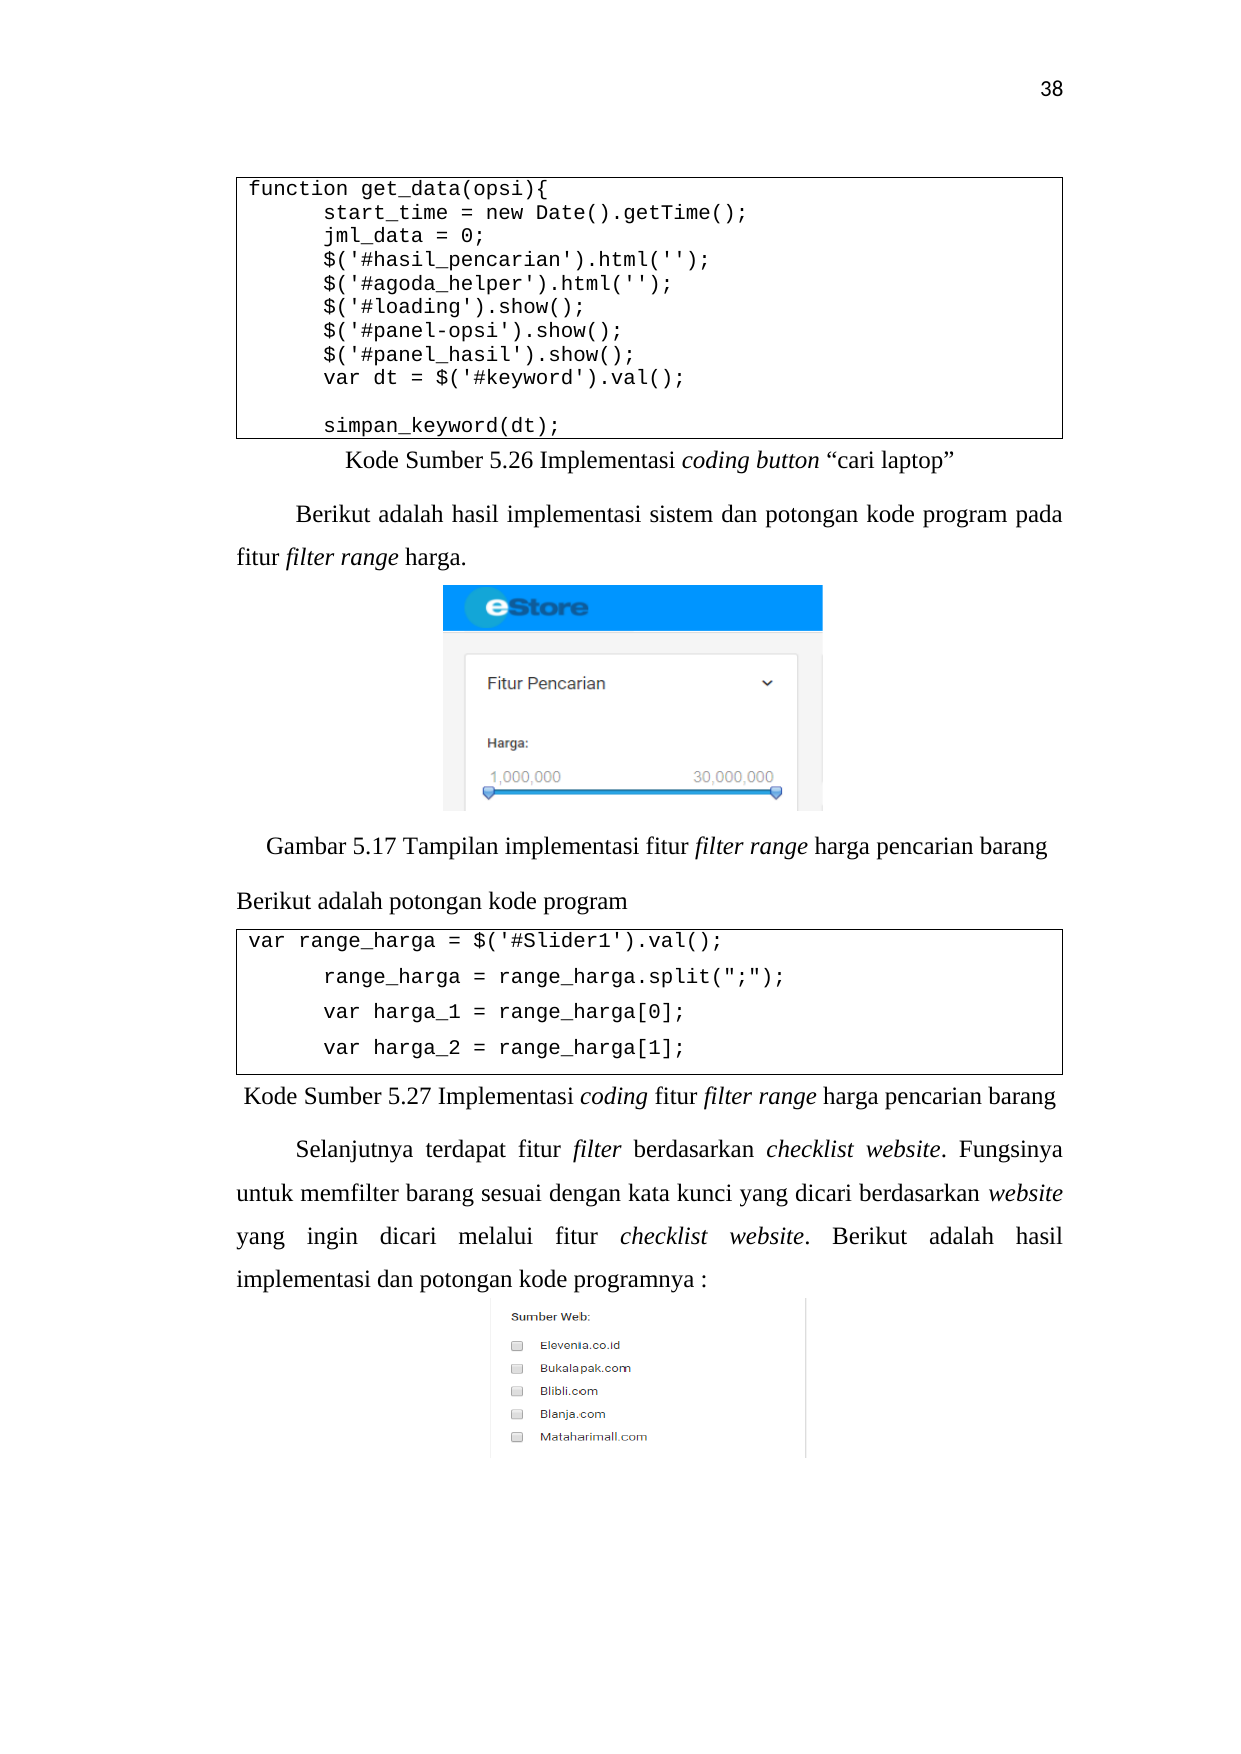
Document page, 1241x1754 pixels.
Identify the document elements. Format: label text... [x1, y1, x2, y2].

text Berikut adalah hasil implementasi sistem dan potongan kode program pada fitur filter range harga. [236, 499, 1063, 571]
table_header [237, 178, 1062, 438]
picture [443, 585, 823, 811]
table_header var range_harga = $('#Slider1').val(); range_harga = range_harga.split(";"); var harga_1 = range_harga[0]; var harga_2 = range_harga[1]; [237, 930, 1062, 1073]
text Selanjutnya terdapat fitur filter berdasarkan checklist website. Fungsinya untuk memfilter barang sesuai dengan kata kunci yang dicari berdasarkan website yang ingin dicari melalui fitur checklist website. Berikut adalah hasil implementasi dan potongan kode programnya : [236, 1134, 1063, 1293]
picture [490, 1298, 807, 1458]
text Kode Sumber 5.27 Implementasi coding fitur filter range harga pencarian barang [236, 1081, 1063, 1109]
text Kode Sumber 5.26 Implementasi coding button “cari laptop” [236, 446, 1063, 474]
subtitle Gambar 5.17 Tampilan implementasi fitur filter range harga pencarian barang [266, 831, 1063, 859]
text Berikut adalah potongan kode program [236, 886, 1063, 915]
